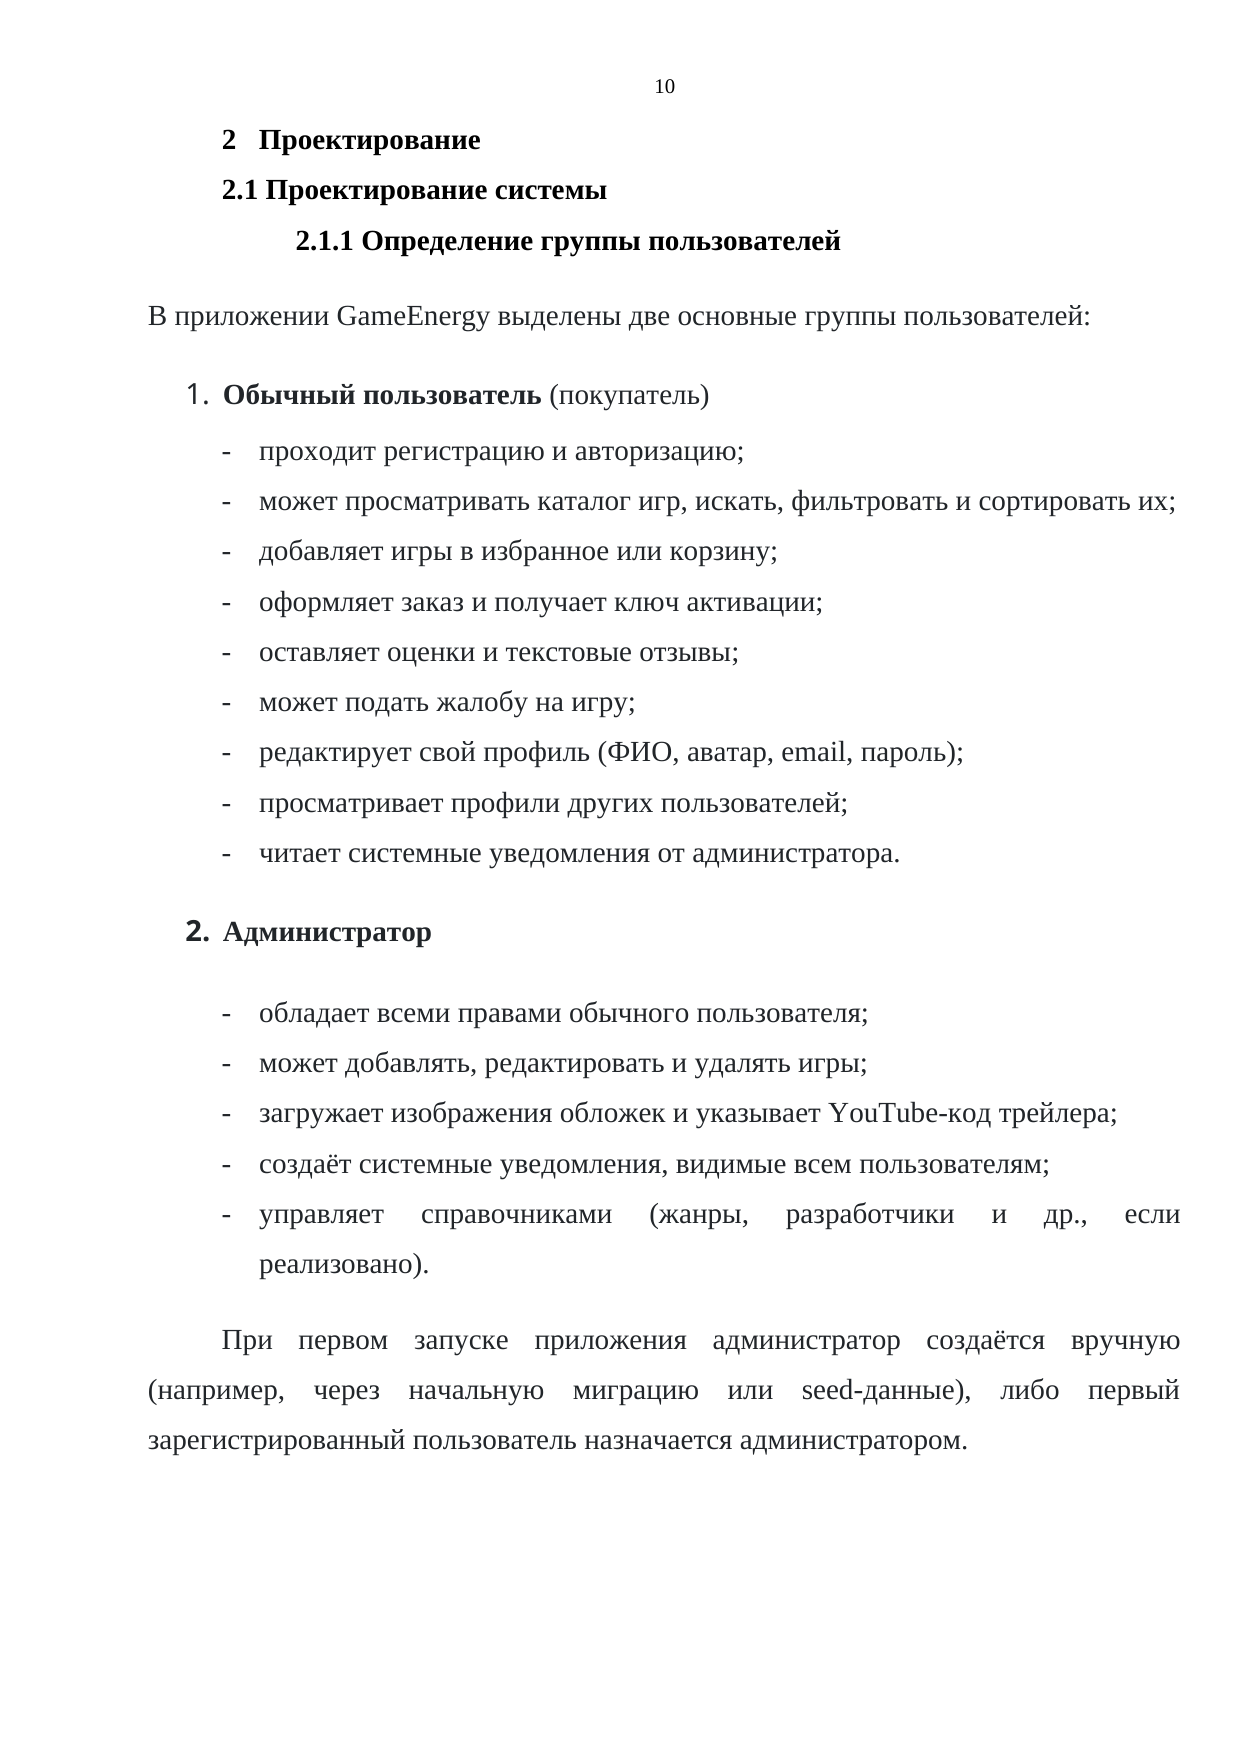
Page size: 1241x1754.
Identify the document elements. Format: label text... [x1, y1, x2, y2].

subtitle 2.1.1 Определение группы пользователей [295, 223, 1181, 256]
text При первом запуске приложения администратор создаётся вручную (например, через начальную миграцию или seed-данные), либо первый зарегистрированный пользователь назначается администратором. [148, 1322, 1181, 1456]
list оформляет заказ и получает ключ активации; [221, 584, 1181, 617]
list Обычный пользователь (покупатель) [185, 373, 1181, 413]
subtitle 2.1 Проектирование системы [222, 172, 1181, 206]
list загружает изображения обложек и указывает YouTube-код трейлера; [221, 1096, 1181, 1129]
list просматривает профили других пользователей; [221, 785, 1181, 818]
list создаёт системные уведомления, видимые всем пользователям; [221, 1146, 1181, 1179]
list проходит регистрацию и авторизацию; [221, 433, 1181, 466]
list редактирует свой профиль (ФИО, аватар, email, пароль); [221, 734, 1181, 768]
subtitle Проектирование [222, 122, 1181, 156]
list оставляет оценки и текстовые отзывы; [221, 634, 1181, 667]
list может подать жалобу на игру; [221, 684, 1181, 718]
list может добавлять, редактировать и удалять игры; [221, 1045, 1181, 1079]
text В приложении GameEnergy выделены две основные группы пользователей: [148, 298, 1181, 331]
list управляет справочниками (жанры, разработчики и др., если реализовано). [221, 1196, 1181, 1280]
list добавляет игры в избранное или корзину; [221, 533, 1181, 567]
list может просматривать каталог игр, искать, фильтровать и сортировать их; [221, 483, 1181, 517]
list читает системные уведомления от администратора. [221, 835, 1181, 869]
list Администратор [185, 911, 1181, 950]
list обладает всеми правами обычного пользователя; [221, 995, 1181, 1028]
